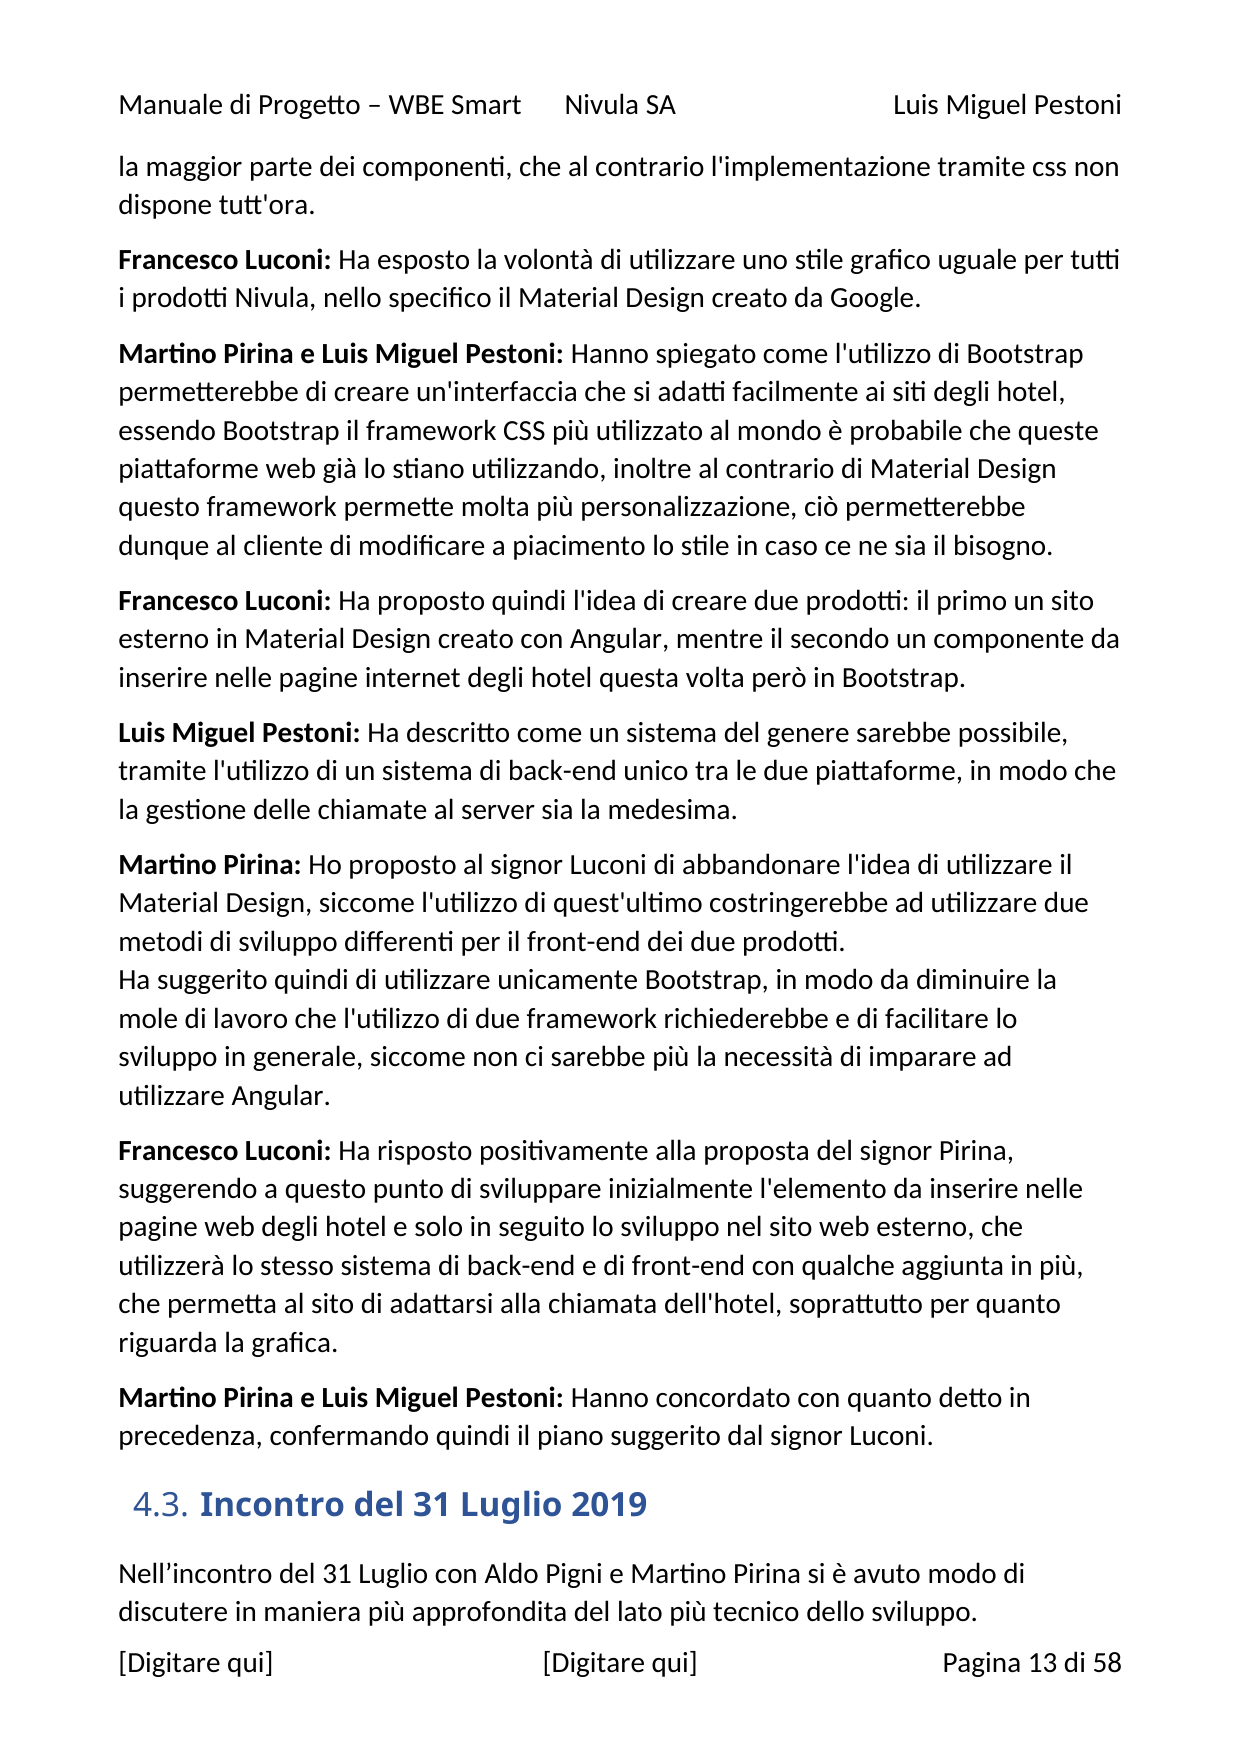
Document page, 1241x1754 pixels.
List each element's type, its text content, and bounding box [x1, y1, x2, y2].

text Luis Miguel Pestoni: Ha descritto come un sistema del genere sarebbe possibile, tramite l'utilizzo di un sistema di back-end unico tra le due piattaforme, in modo che la gestione delle chiamate al server sia la medesima. [118, 714, 1122, 826]
text Martino Pirina e Luis Miguel Pestoni: Hanno spiegato come l'utilizzo di Bootstrap permetterebbe di creare un'interfaccia che si adatti facilmente ai siti degli hotel, essendo Bootstrap il framework CSS più utilizzato al mondo è probabile che queste piattaforme web già lo stiano utilizzando, inoltre al contrario di Material Design questo framework permette molta più personalizzazione, ciò permetterebbe dunque al cliente di modificare a piacimento lo stile in caso ce ne sia il bisogno. [118, 335, 1122, 562]
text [118, 148, 1122, 222]
text Francesco Luconi: Ha esposto la volontà di utilizzare uno stile grafico uguale per tutti i prodotti Nivula, nello specifico il Material Design creato da Google. [118, 241, 1122, 315]
text Nell’incontro del 31 Luglio con Aldo Pigni e Martino Pirina si è avuto modo di discutere in maniera più approfondita del lato più tecnico dello sviluppo. [118, 1555, 1122, 1629]
text Martino Pirina e Luis Miguel Pestoni: Hanno concordato con quanto detto in precedenza, confermando quindi il piano suggerito dal signor Luconi. [118, 1379, 1122, 1453]
subtitle Incontro del 31 Luglio 2019 [133, 1481, 1122, 1526]
text Francesco Luconi: Ha proposto quindi l'idea di creare due prodotti: il primo un sito esterno in Material Design creato con Angular, mentre il secondo un componente da inserire nelle pagine internet degli hotel questa volta però in Bootstrap. [118, 582, 1122, 694]
text Martino Pirina: Ho proposto al signor Luconi di abbandonare l'idea di utilizzare il Material Design, siccome l'utilizzo di quest'ultimo costringerebbe ad utilizzare due metodi di sviluppo differenti per il front-end dei due prodotti. Ha suggerito quindi di utilizzare unicamente Bootstrap, in modo da diminuire la mole di lavoro che l'utilizzo di due framework richiederebbe e di facilitare lo sviluppo in generale, siccome non ci sarebbe più la necessità di imparare ad utilizzare Angular. [118, 846, 1122, 1112]
text Francesco Luconi: Ha risposto positivamente alla proposta del signor Pirina, suggerendo a questo punto di sviluppare inizialmente l'elemento da inserire nelle pagine web degli hotel e solo in seguito lo sviluppo nel sito web esterno, che utilizzerà lo stesso sistema di back-end e di front-end con qualche aggiunta in più, che permetta al sito di adattarsi alla chiamata dell'hotel, soprattutto per quanto riguarda la grafica. [118, 1132, 1122, 1359]
